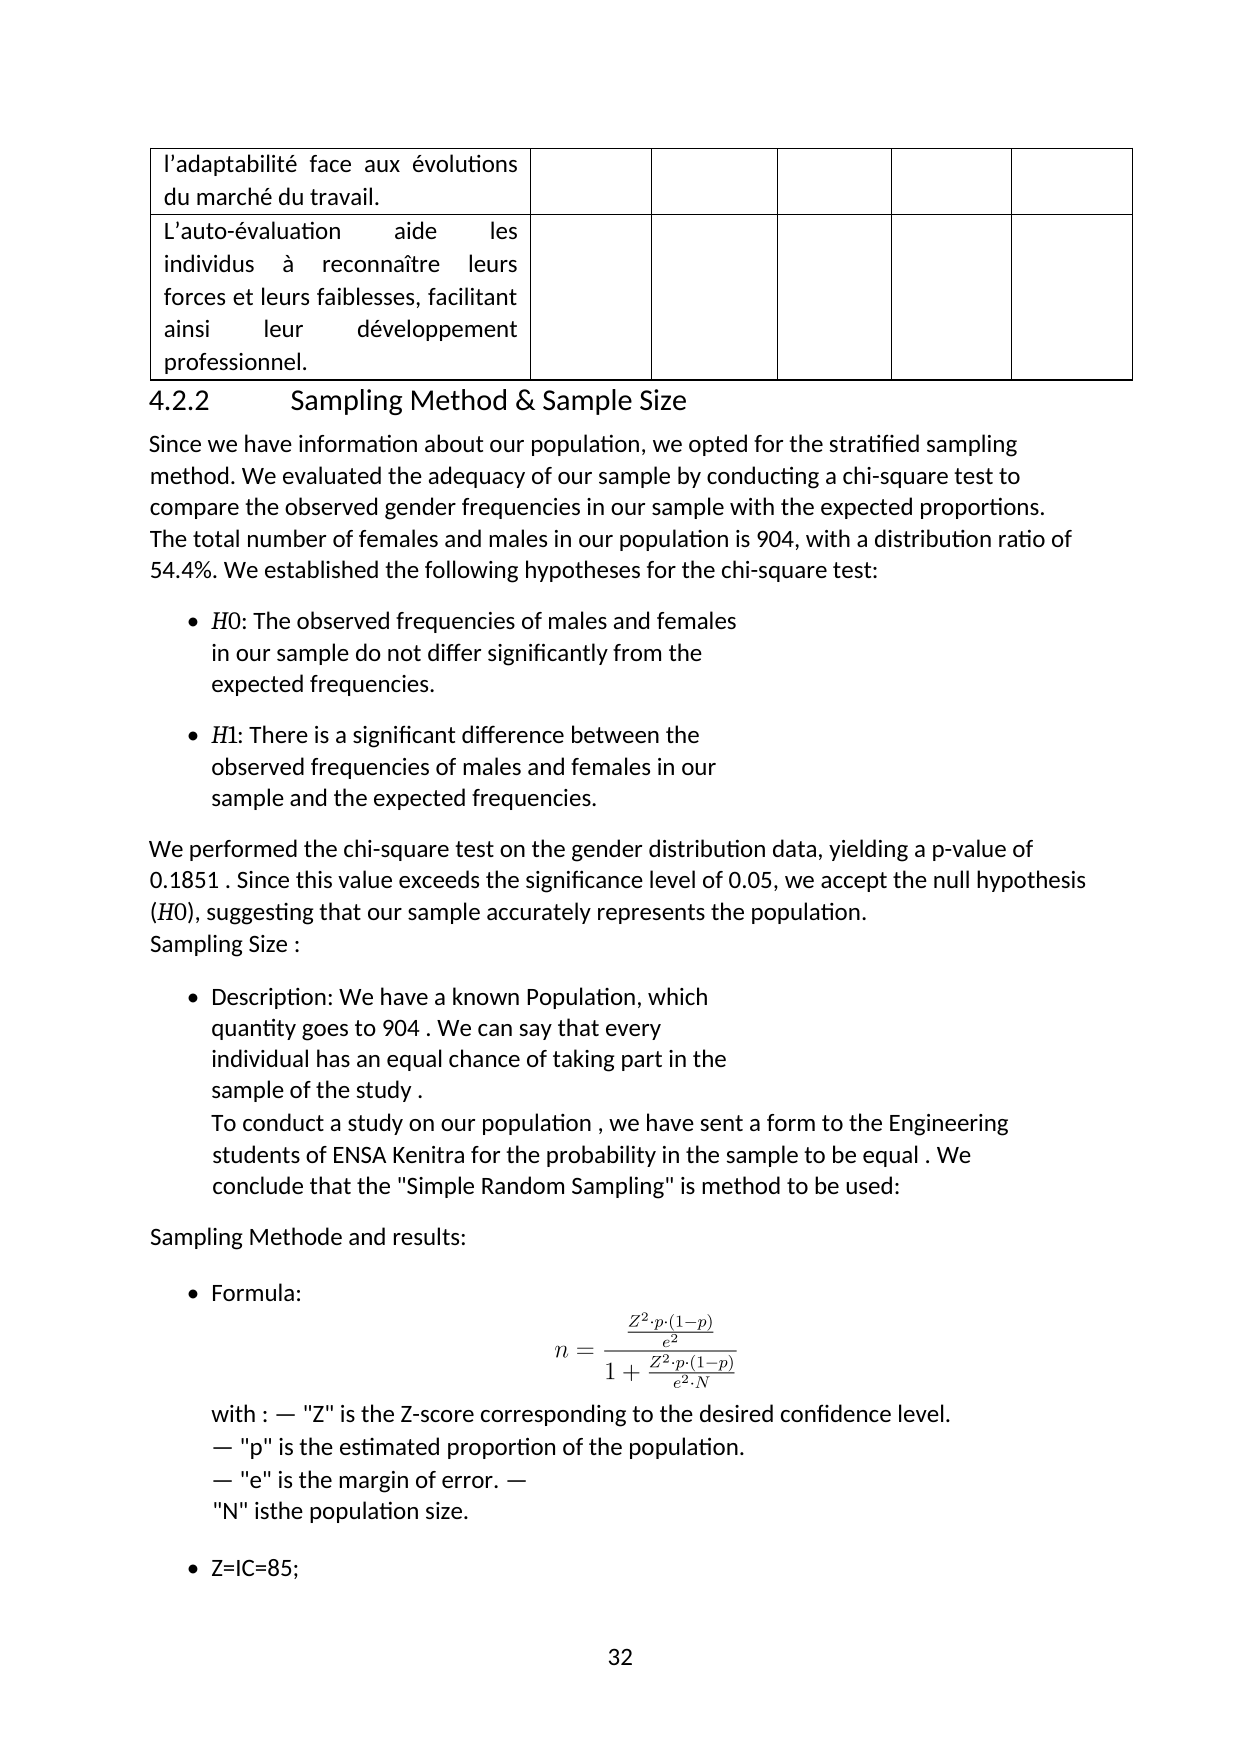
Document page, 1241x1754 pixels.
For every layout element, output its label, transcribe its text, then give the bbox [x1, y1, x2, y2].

table_cell [652, 215, 777, 379]
text with : — "Z" is the Z-score corresponding to the desired confidence level. [211, 1398, 1088, 1429]
text To conduct a study on our population , we have sent a form to the Engineering students of ENSA Kenitra for the probability in the sample to be equal . We conclude that the "Simple Random Sampling" is method to be used: [211, 1107, 1060, 1201]
list H1: There is a significant difference between the observed frequencies of males and females in our sample and the expected frequencies. [187, 719, 741, 812]
text — "p" is the estimated proportion of the population. [211, 1431, 1088, 1462]
table_cell [531, 149, 651, 214]
list Z=IC=85; [187, 1552, 741, 1582]
list H0: The observed frequencies of males and females in our sample do not differ significantly from the expected frequencies. [187, 605, 741, 698]
list Formula: [187, 1278, 741, 1308]
table_cell [778, 149, 891, 214]
text Since we have information about our population, we opted for the stratified sampling method. We evaluated the adequacy of our sample by conducting a chi-square test to compare the observed gender frequencies in our sample with the expected proportions. The total number of females and males in our population is 904, with a distribution ratio of 54.4%. We established the following hypotheses for the chi-square test: [148, 429, 1088, 584]
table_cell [151, 149, 530, 214]
table_cell [652, 149, 777, 214]
table_cell L’auto-évaluation aide les individus à reconnaître leurs forces et leurs faiblesses, facilitant ainsi leur développement professionnel. [151, 215, 530, 379]
table_cell [531, 215, 651, 379]
table_cell [1012, 215, 1132, 379]
text Sampling Methode and results: [150, 1221, 741, 1252]
text We performed the chi-square test on the gender distribution data, yielding a p-value of 0.1851 . Since this value exceeds the significance level of 0.05, we accept the null hypothesis (H0), suggesting that our sample accurately represents the population. [148, 833, 1088, 926]
table_cell [1012, 149, 1132, 214]
text — "e" is the margin of error. — "N" isthe population size. [211, 1464, 546, 1526]
table_cell [778, 215, 891, 379]
table_cell [892, 149, 1011, 214]
subtitle 4.2.2 Sampling Method & Sample Size [148, 381, 1119, 418]
list Description: We have a known Population, which quantity goes to 904 . We can say that every individual has an equal chance of taking part in the sample of the study . [187, 981, 741, 1105]
picture [554, 1311, 737, 1388]
table_cell [892, 215, 1011, 379]
text Sampling Size : [150, 928, 741, 959]
